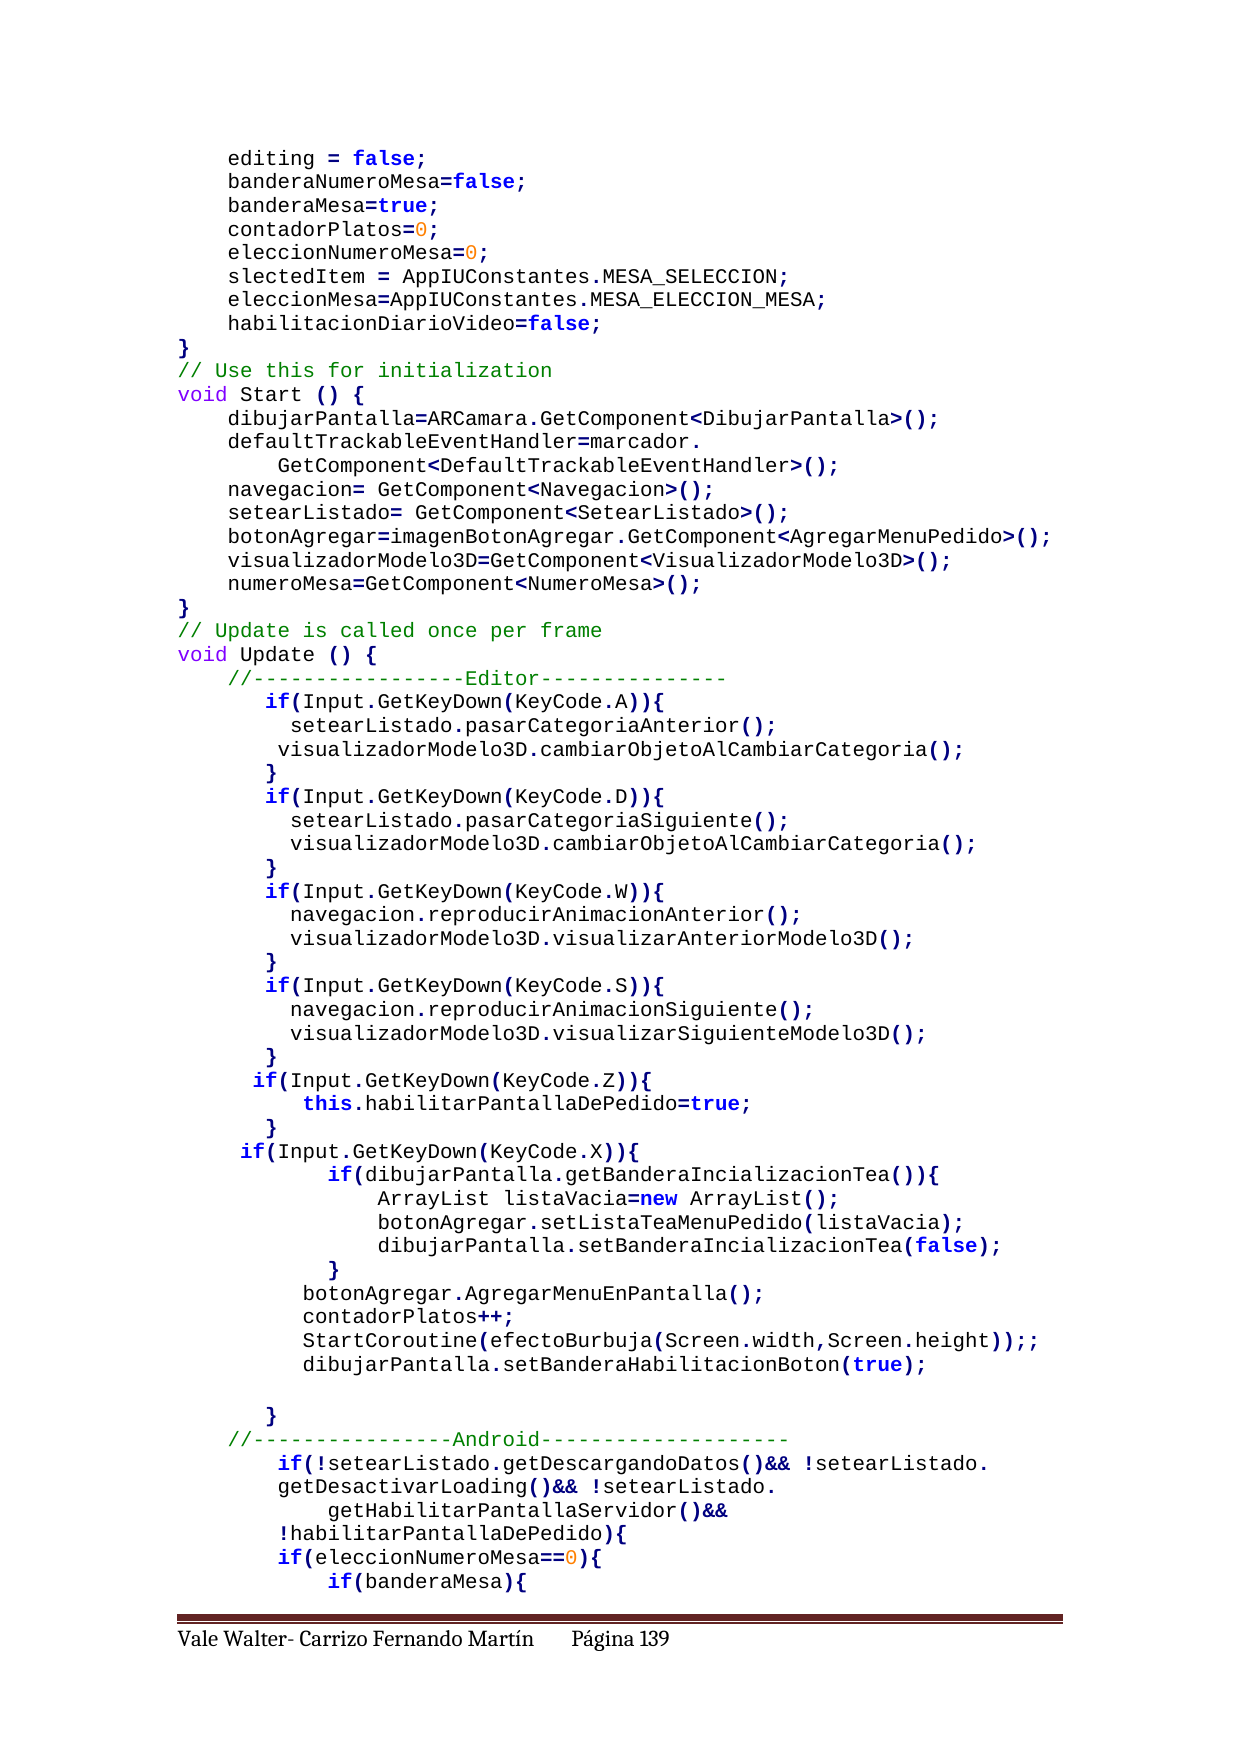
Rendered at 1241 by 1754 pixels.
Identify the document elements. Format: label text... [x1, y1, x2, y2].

text eleccionMesa=AppIUConstantes.MESA_ELECCION_MESA; [177, 289, 1063, 313]
text } [177, 1259, 1063, 1283]
text botonAgregar.AgregarMenuEnPantalla(); [177, 1283, 1063, 1306]
text if(Input.GetKeyDown(KeyCode.D)){ [177, 786, 1063, 810]
text dibujarPantalla=ARCamara.GetComponent<DibujarPantalla>(); [177, 408, 1063, 431]
text botonAgregar=imagenBotonAgregar.GetComponent<AgregarMenuPedido>(); [177, 526, 1063, 549]
text navegacion= GetComponent<Navegacion>(); [177, 479, 1063, 502]
text //----------------Android-------------------- [177, 1429, 1063, 1452]
text } [177, 1405, 1063, 1429]
text if(dibujarPantalla.getBanderaIncializacionTea()){ [177, 1164, 1063, 1188]
text visualizadorModelo3D.visualizarSiguienteModelo3D(); [177, 1022, 1063, 1046]
text if(banderaMesa){ [177, 1571, 1063, 1594]
text contadorPlatos=0; [177, 218, 1063, 242]
text contadorPlatos++; [177, 1306, 1063, 1330]
text // Use this for initialization [177, 360, 1063, 384]
text setearListado.pasarCategoriaSiguiente(); [177, 810, 1063, 833]
text visualizadorModelo3D.visualizarAnteriorModelo3D(); [177, 928, 1063, 952]
text // Update is called once per frame [177, 621, 1063, 644]
text slectedItem = AppIUConstantes.MESA_SELECCION; [177, 266, 1063, 289]
text setearListado= GetComponent<SetearListado>(); [177, 502, 1063, 526]
text getHabilitarPantallaServidor()&& [177, 1500, 1063, 1523]
text if(Input.GetKeyDown(KeyCode.X)){ [177, 1141, 1063, 1164]
text habilitacionDiarioVideo=false; [177, 313, 1063, 337]
text dibujarPantalla.setBanderaHabilitacionBoton(true); [177, 1353, 1063, 1377]
text botonAgregar.setListaTeaMenuPedido(listaVacia); [177, 1212, 1063, 1235]
text } [177, 337, 1063, 360]
text } [177, 1117, 1063, 1141]
text } [177, 952, 1063, 975]
text eleccionNumeroMesa=0; [177, 242, 1063, 266]
text visualizadorModelo3D.cambiarObjetoAlCambiarCategoria(); [177, 833, 1063, 857]
text if(Input.GetKeyDown(KeyCode.W)){ [177, 881, 1063, 904]
text navegacion.reproducirAnimacionSiguiente(); [177, 999, 1063, 1022]
text void Start () { [177, 384, 1063, 408]
text if(Input.GetKeyDown(KeyCode.A)){ [177, 691, 1063, 715]
text ArrayList listaVacia=new ArrayList(); [177, 1188, 1063, 1212]
text numeroMesa=GetComponent<NumeroMesa>(); [177, 573, 1063, 597]
text editing = false; [177, 148, 1063, 171]
text GetComponent<DefaultTrackableEventHandler>(); [177, 455, 1063, 479]
text defaultTrackableEventHandler=marcador. [177, 431, 1063, 455]
text setearListado.pasarCategoriaAnterior(); [177, 715, 1063, 739]
text } [177, 597, 1063, 621]
text void Update () { [177, 644, 1063, 668]
text getDesactivarLoading()&& !setearListado. [177, 1476, 1063, 1500]
text this.habilitarPantallaDePedido=true; [177, 1093, 1063, 1117]
text dibujarPantalla.setBanderaIncializacionTea(false); [177, 1235, 1063, 1259]
text visualizadorModelo3D.cambiarObjetoAlCambiarCategoria(); [177, 739, 1063, 762]
text navegacion.reproducirAnimacionAnterior(); [177, 904, 1063, 928]
text if(!setearListado.getDescargandoDatos()&& !setearListado. [177, 1452, 1063, 1476]
text } [177, 1046, 1063, 1070]
text if(eleccionNumeroMesa==0){ [177, 1547, 1063, 1571]
text } [177, 857, 1063, 881]
text if(Input.GetKeyDown(KeyCode.Z)){ [177, 1070, 1063, 1093]
text } [177, 762, 1063, 786]
text //-----------------Editor--------------- [177, 668, 1063, 691]
text !habilitarPantallaDePedido){ [177, 1523, 1063, 1547]
text StartCoroutine(efectoBurbuja(Screen.width,Screen.height));; [177, 1330, 1063, 1353]
text if(Input.GetKeyDown(KeyCode.S)){ [177, 975, 1063, 999]
text banderaMesa=true; [177, 195, 1063, 218]
text visualizadorModelo3D=GetComponent<VisualizadorModelo3D>(); [177, 549, 1063, 573]
text banderaNumeroMesa=false; [177, 171, 1063, 195]
